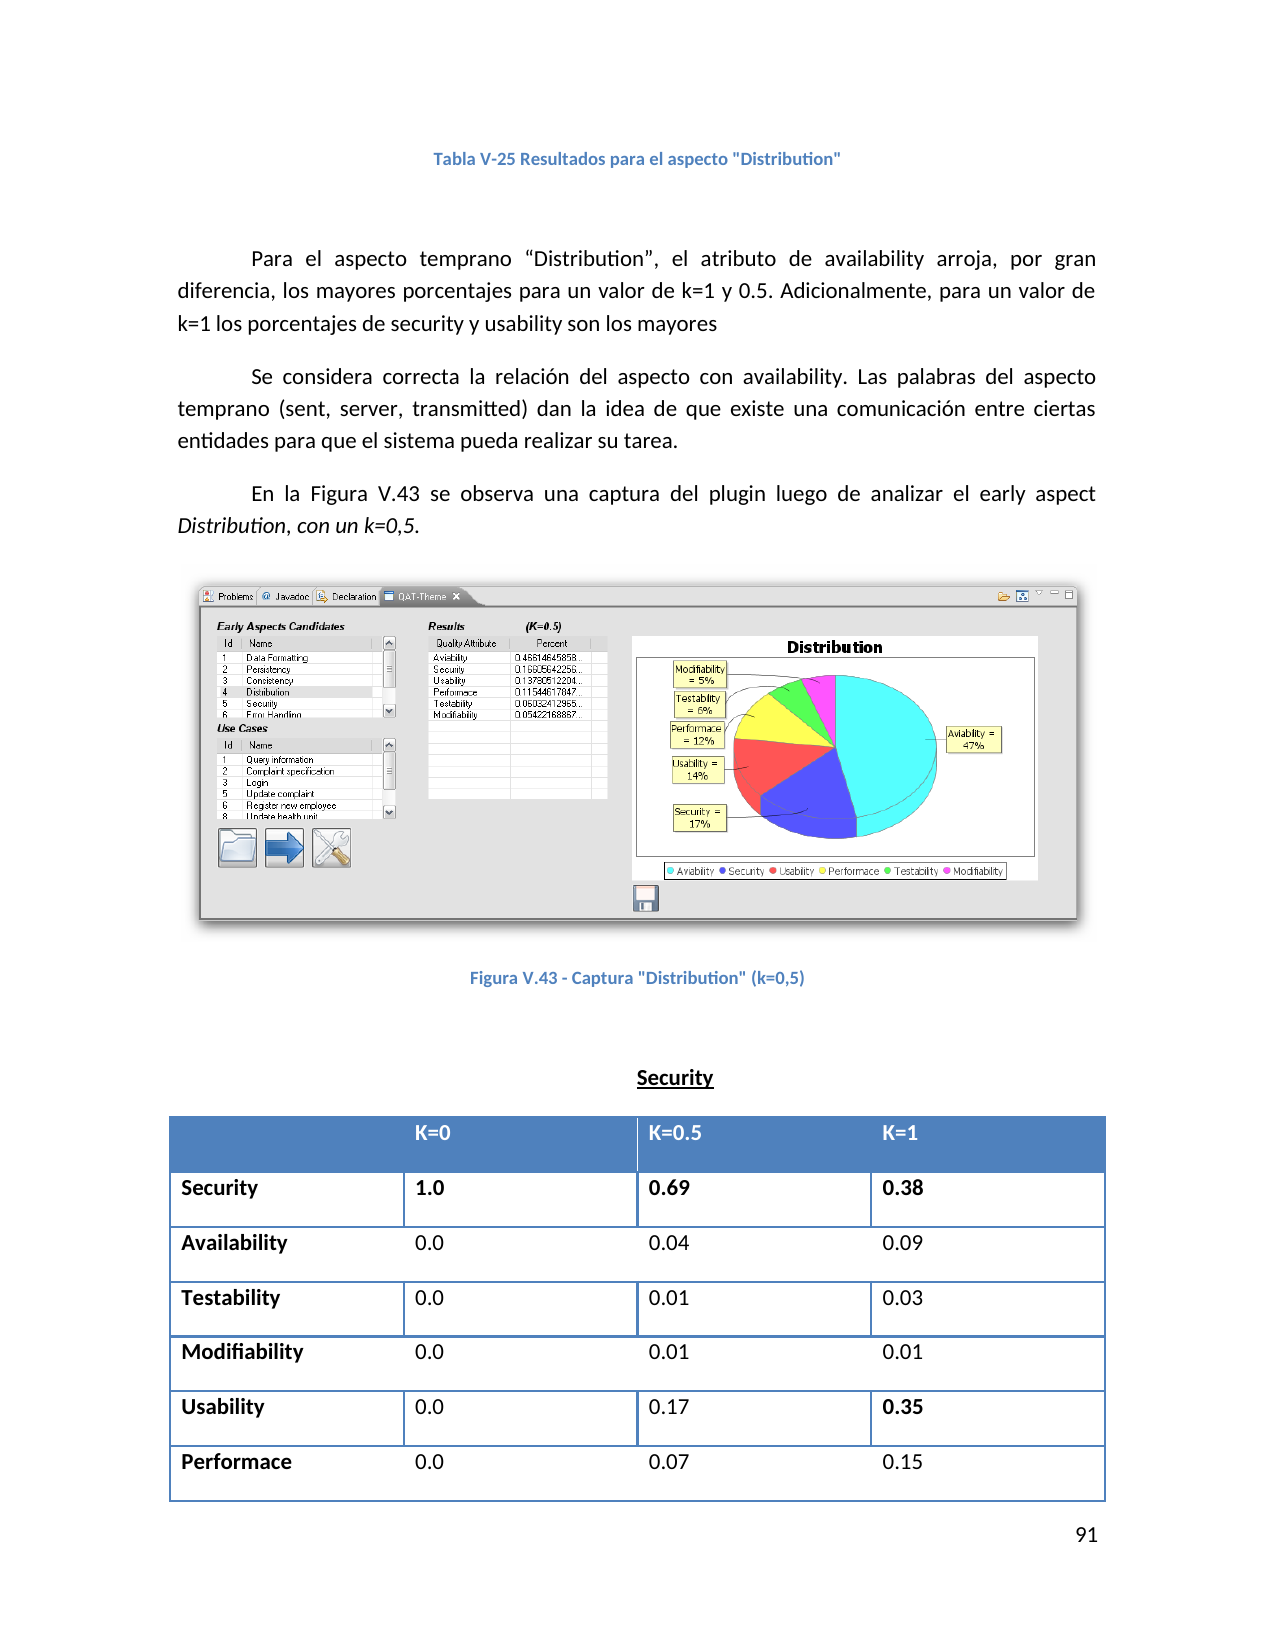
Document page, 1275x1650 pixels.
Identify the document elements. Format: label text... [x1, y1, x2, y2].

text Para el aspecto temprano “Distribution”, el atributo de availability arroja, por gran diferencia, los mayores porcentajes para un valor de k=1 y 0.5. Adicionalmente, para un valor de k=1 los porcentajes de security y usability son los mayores [177, 244, 1098, 337]
table_cell 0.04 [638, 1228, 871, 1281]
table_header K=0.5 [638, 1118, 871, 1171]
list Security [252, 1063, 1098, 1091]
table_cell Security [171, 1173, 403, 1226]
table_header K=0 [404, 1118, 637, 1171]
table_cell Usability [171, 1392, 403, 1445]
table_cell 0.0 [405, 1283, 636, 1335]
table_cell 0.01 [871, 1338, 1104, 1390]
table_cell 0.03 [872, 1283, 1104, 1335]
table_header [171, 1118, 404, 1171]
table_header K=1 [871, 1118, 1104, 1171]
table_cell Testability [171, 1283, 403, 1335]
table_cell 0.69 [639, 1173, 870, 1226]
table_cell 0.0 [404, 1338, 637, 1390]
text Se considera correcta la relación del aspecto con availability. Las palabras del aspecto temprano (sent, server, transmitted) dan la idea de que existe una comunicación entre ciertas entidades para que el sistema pueda realizar su tarea. [177, 362, 1098, 454]
table_cell 0.01 [638, 1338, 871, 1390]
table_cell 0.07 [638, 1447, 871, 1500]
table_cell 0.0 [405, 1392, 636, 1445]
table_cell 1.0 [405, 1173, 636, 1226]
picture [177, 564, 1098, 942]
table_cell 0.17 [639, 1392, 870, 1445]
table_cell 0.0 [404, 1228, 637, 1281]
table_cell 0.38 [872, 1173, 1104, 1226]
table_cell 0.0 [404, 1447, 637, 1500]
table_cell 0.35 [872, 1392, 1104, 1445]
table_cell 0.15 [871, 1447, 1104, 1500]
table_cell Modifiability [171, 1338, 404, 1390]
table_cell 0.09 [871, 1228, 1104, 1281]
table_cell Performace [171, 1447, 404, 1500]
table_cell Availability [171, 1228, 404, 1281]
table_cell 0.01 [639, 1283, 870, 1335]
